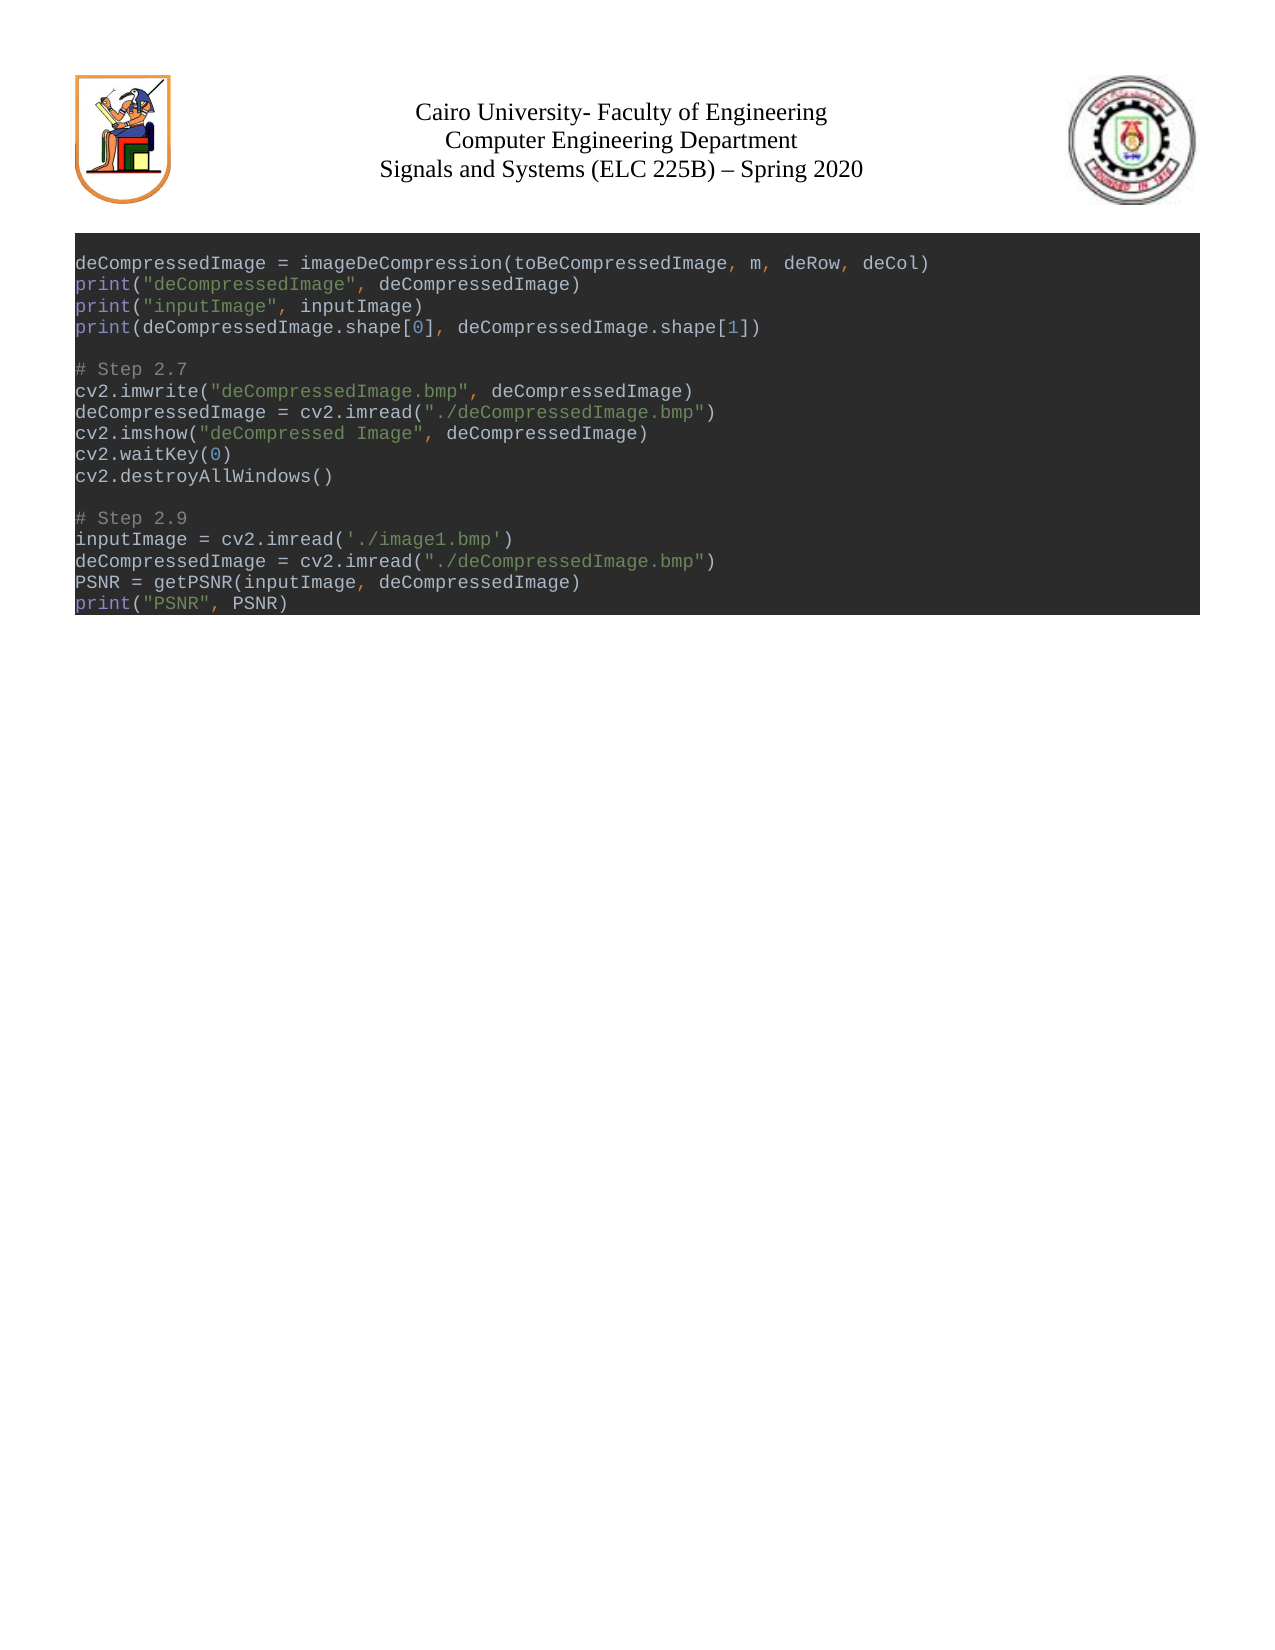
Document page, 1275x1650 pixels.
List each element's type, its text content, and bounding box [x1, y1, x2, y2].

picture [1064, 75, 1200, 205]
picture [75, 75, 171, 205]
